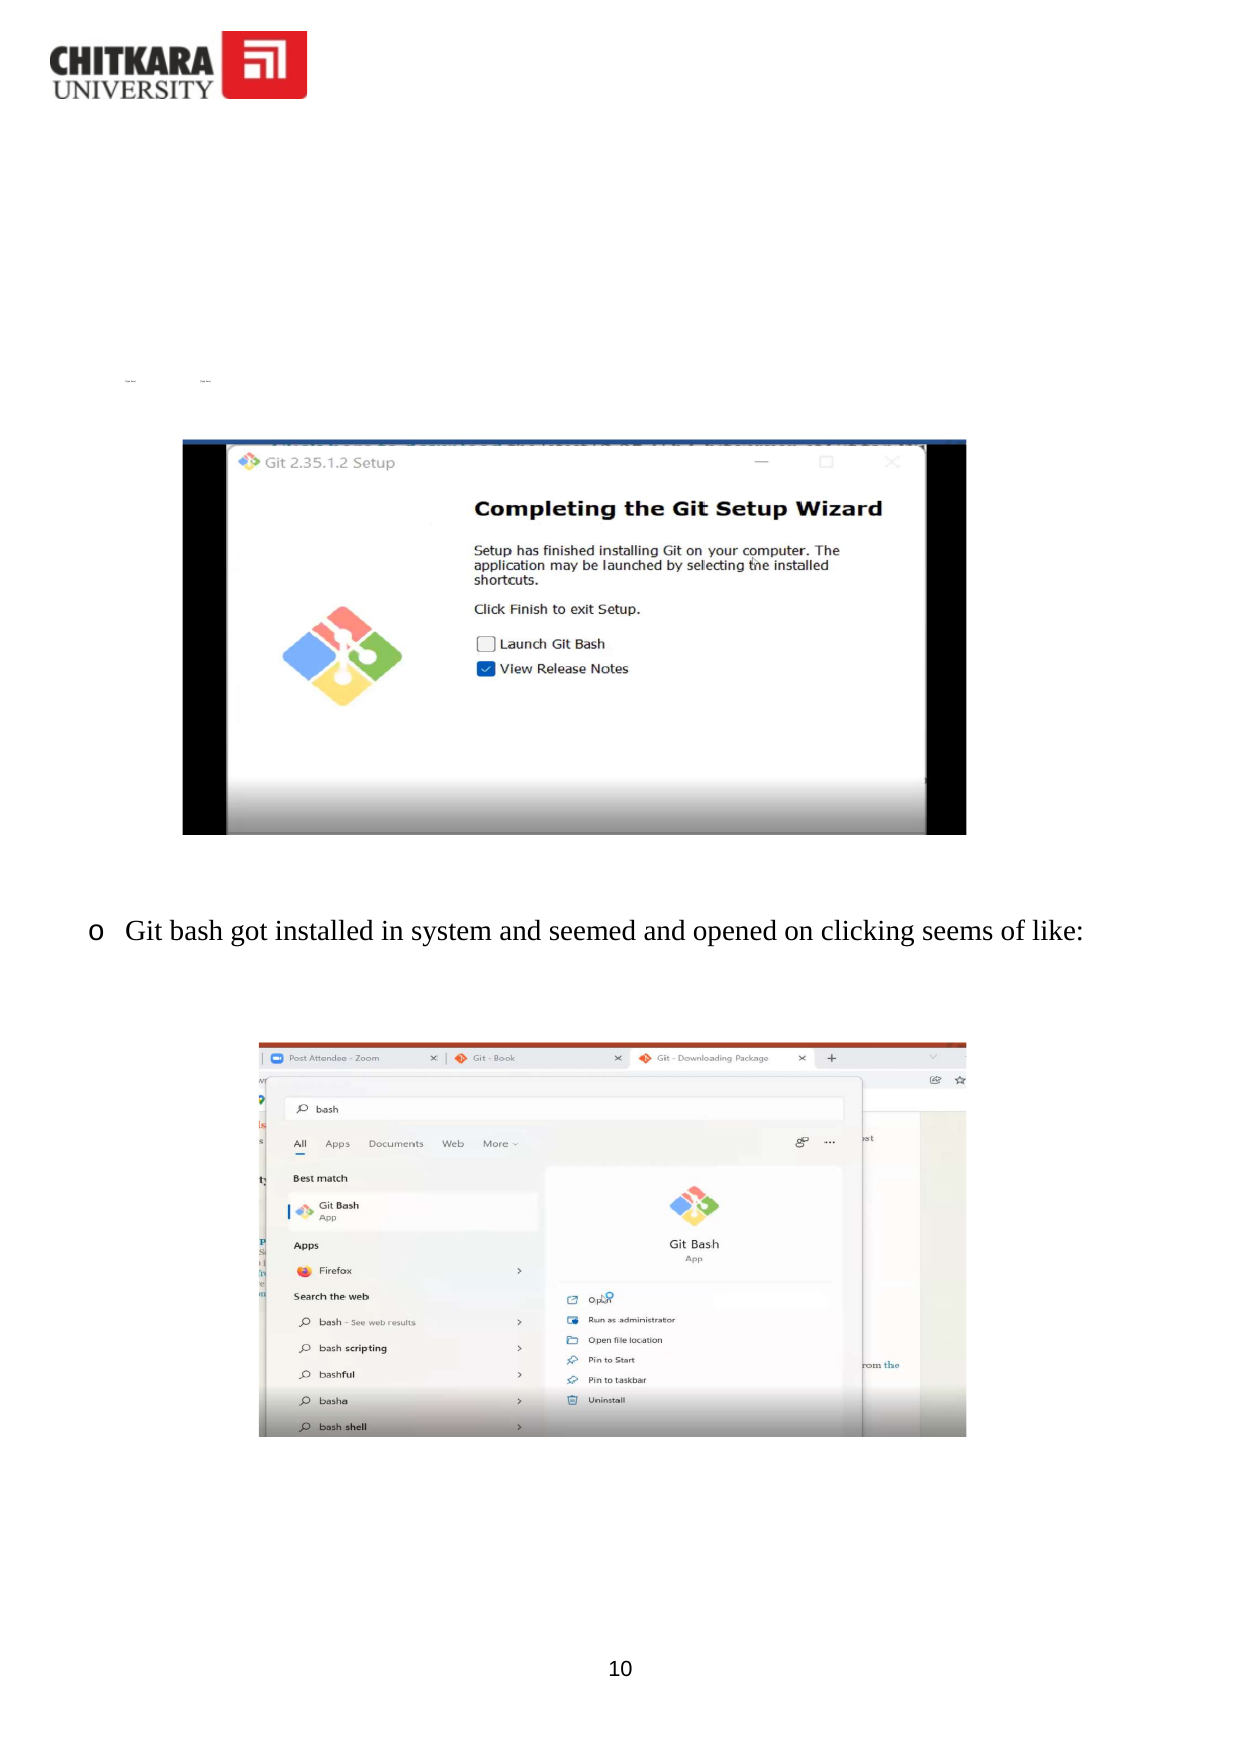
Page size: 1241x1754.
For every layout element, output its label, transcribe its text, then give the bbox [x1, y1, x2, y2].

picture [50, 31, 308, 99]
list Git bash got installed in system and seemed and opened on clicking seems of like: [87, 913, 1191, 949]
picture [182, 431, 967, 839]
picture [258, 1040, 967, 1441]
